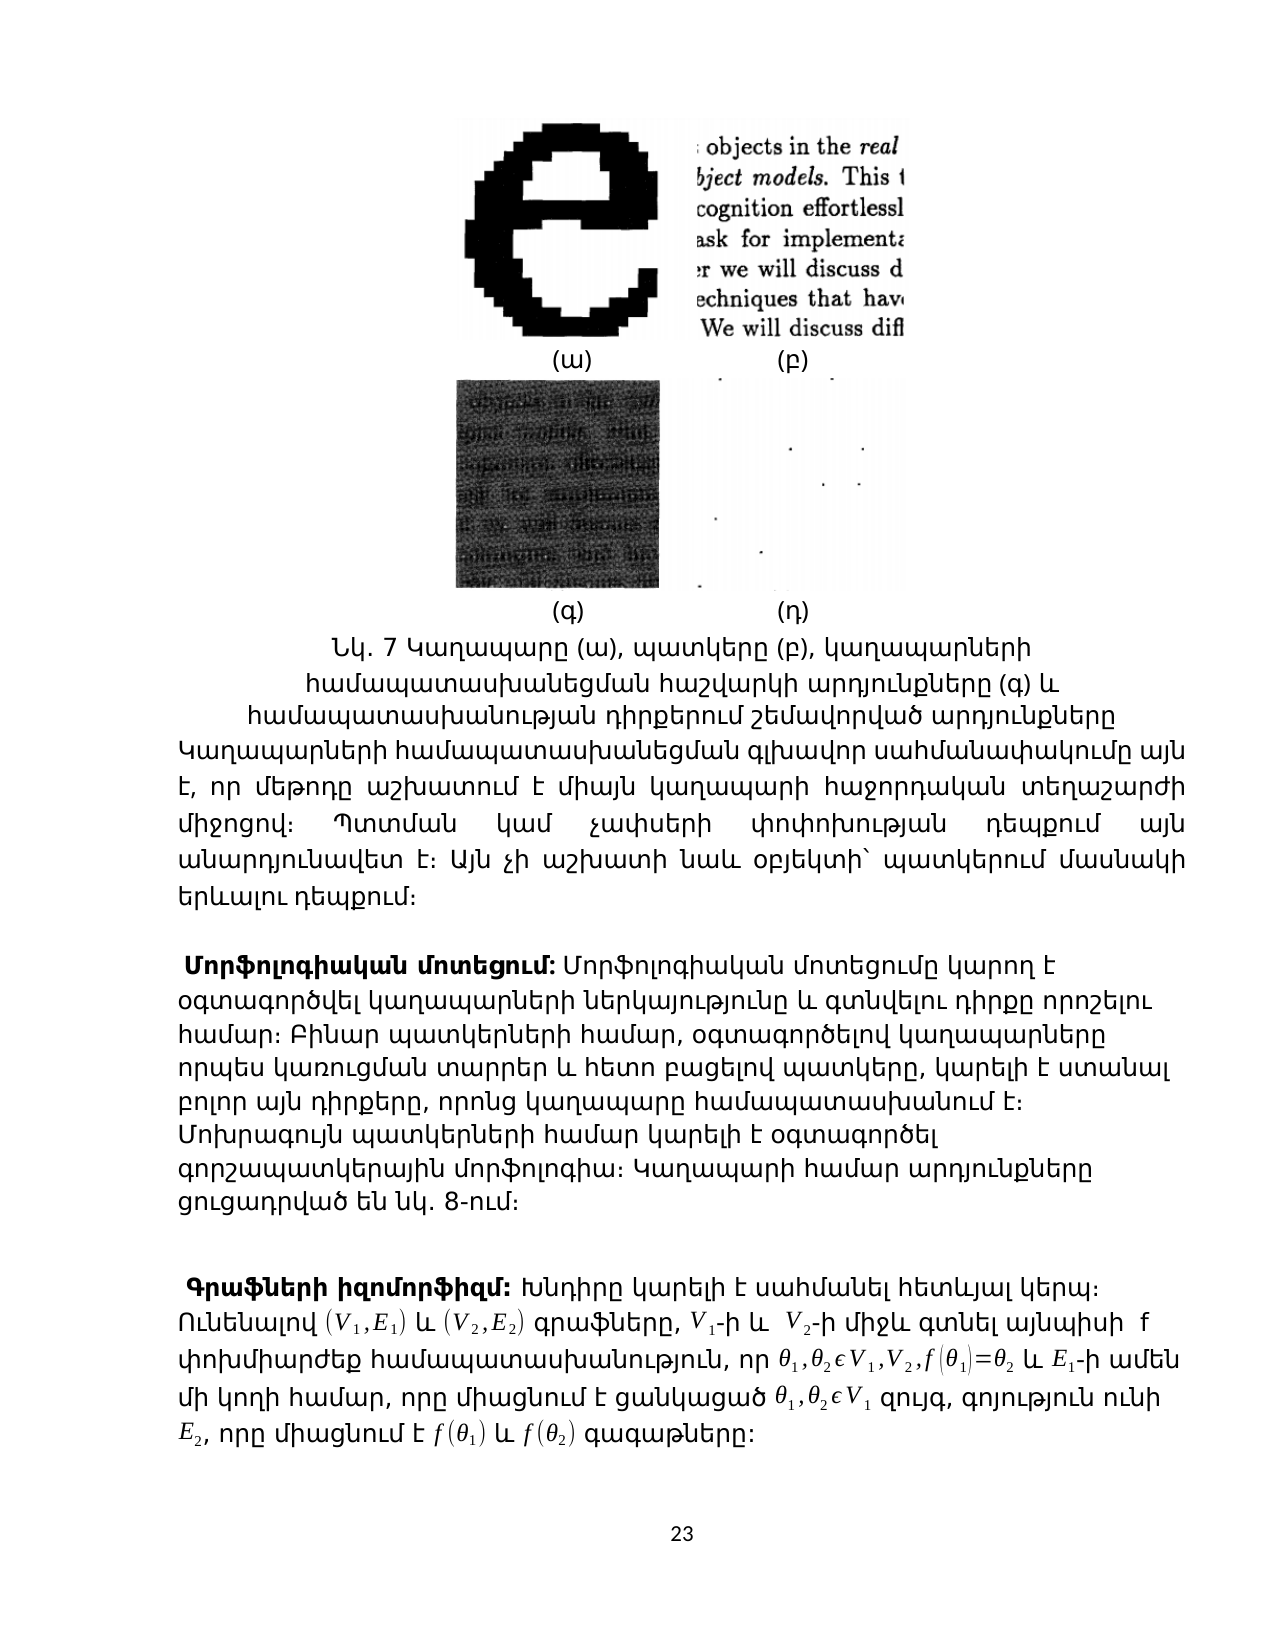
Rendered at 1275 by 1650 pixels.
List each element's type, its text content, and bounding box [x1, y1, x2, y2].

picture [454, 118, 910, 340]
text Նկ․ 7 Կաղապարը (ա), պատկերը (բ), կաղապարների համապատասխանեցման հաշվարկի արդյունքները (գ) և համապատասխանության դիրքերում շեմավորված արդյունքները [177, 629, 1186, 731]
text Գրաֆների իզոմորֆիզմ: Խնդիրը կարելի է սահմանել հետևյալ կերպ։ Ունենալով և գրաֆները, -ի և -ի միջև գտնել այնպիսի f փոխմիարժեք համապատասխանություն, որ և -ի ամեն մի կողի համար, որը միացնում է ցանկացած զույգ, գոյություն ունի , որը միացնում է և գագաթները: [177, 1273, 1186, 1449]
text Կաղապարների համապատասխանեցման գլխավոր սահմանափակումը այն է, որ մեթոդը աշխատում է միայն կաղապարի հաջորդական տեղաշարժի միջոցով։ Պտտման կամ չափսերի փոփոխության դեպքում այն անարդյունավետ է։ Այն չի աշխատի նաև օբյեկտի՝ պատկերում մասնակի երևալու դեպքում։ [177, 733, 1186, 912]
picture [454, 378, 910, 591]
text Մորֆոլոգիական մոտեցում: Մորֆոլոգիական մոտեցումը կարող է օգտագործվել կաղապարների ներկայությունը և գտնվելու դիրքը որոշելու համար։ Բինար պատկերների համար, օգտագործելով կաղապարները որպես կառուցման տարրեր և հետո բացելով պատկերը, կարելի է ստանալ բոլոր այն դիրքերը, որոնց կաղապարը համապատասխանում է։ Մոխրագույն պատկերների համար կարելի է օգտագործել գորշապատկերային մորֆոլոգիա։ Կաղապարի համար արդյունքները ցուցադրված են նկ․ 8-ում։ [177, 948, 1186, 1217]
text (ա) (բ) [177, 342, 1186, 376]
text (գ) (դ) [177, 593, 1186, 627]
